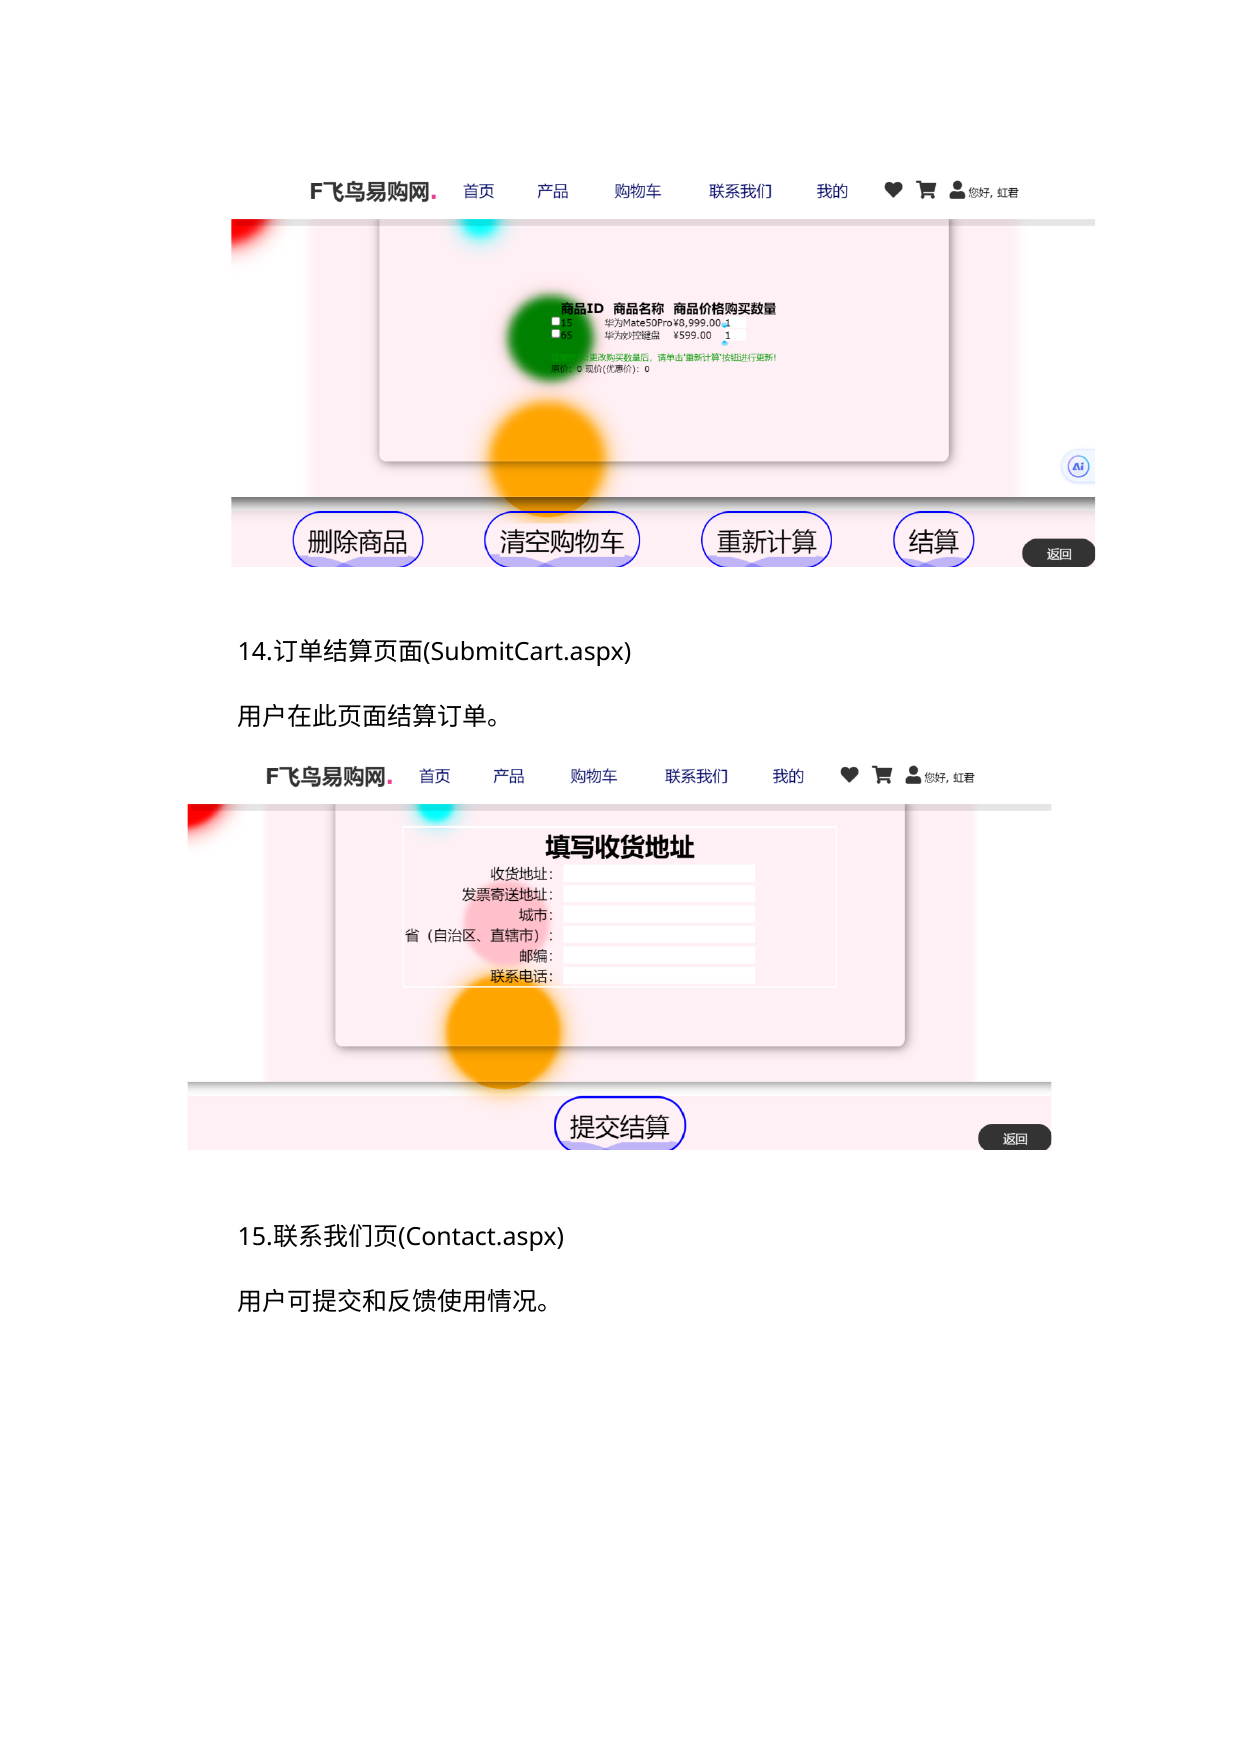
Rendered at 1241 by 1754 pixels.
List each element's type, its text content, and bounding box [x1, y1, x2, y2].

picture [187, 747, 1052, 1150]
list 14.订单结算页面(SubmitCart.aspx) [187, 617, 1053, 682]
picture [231, 162, 1096, 567]
list 用户可提交和反馈使用情况。 [187, 1267, 1053, 1332]
list 15.联系我们页(Contact.aspx) [187, 1202, 1053, 1267]
